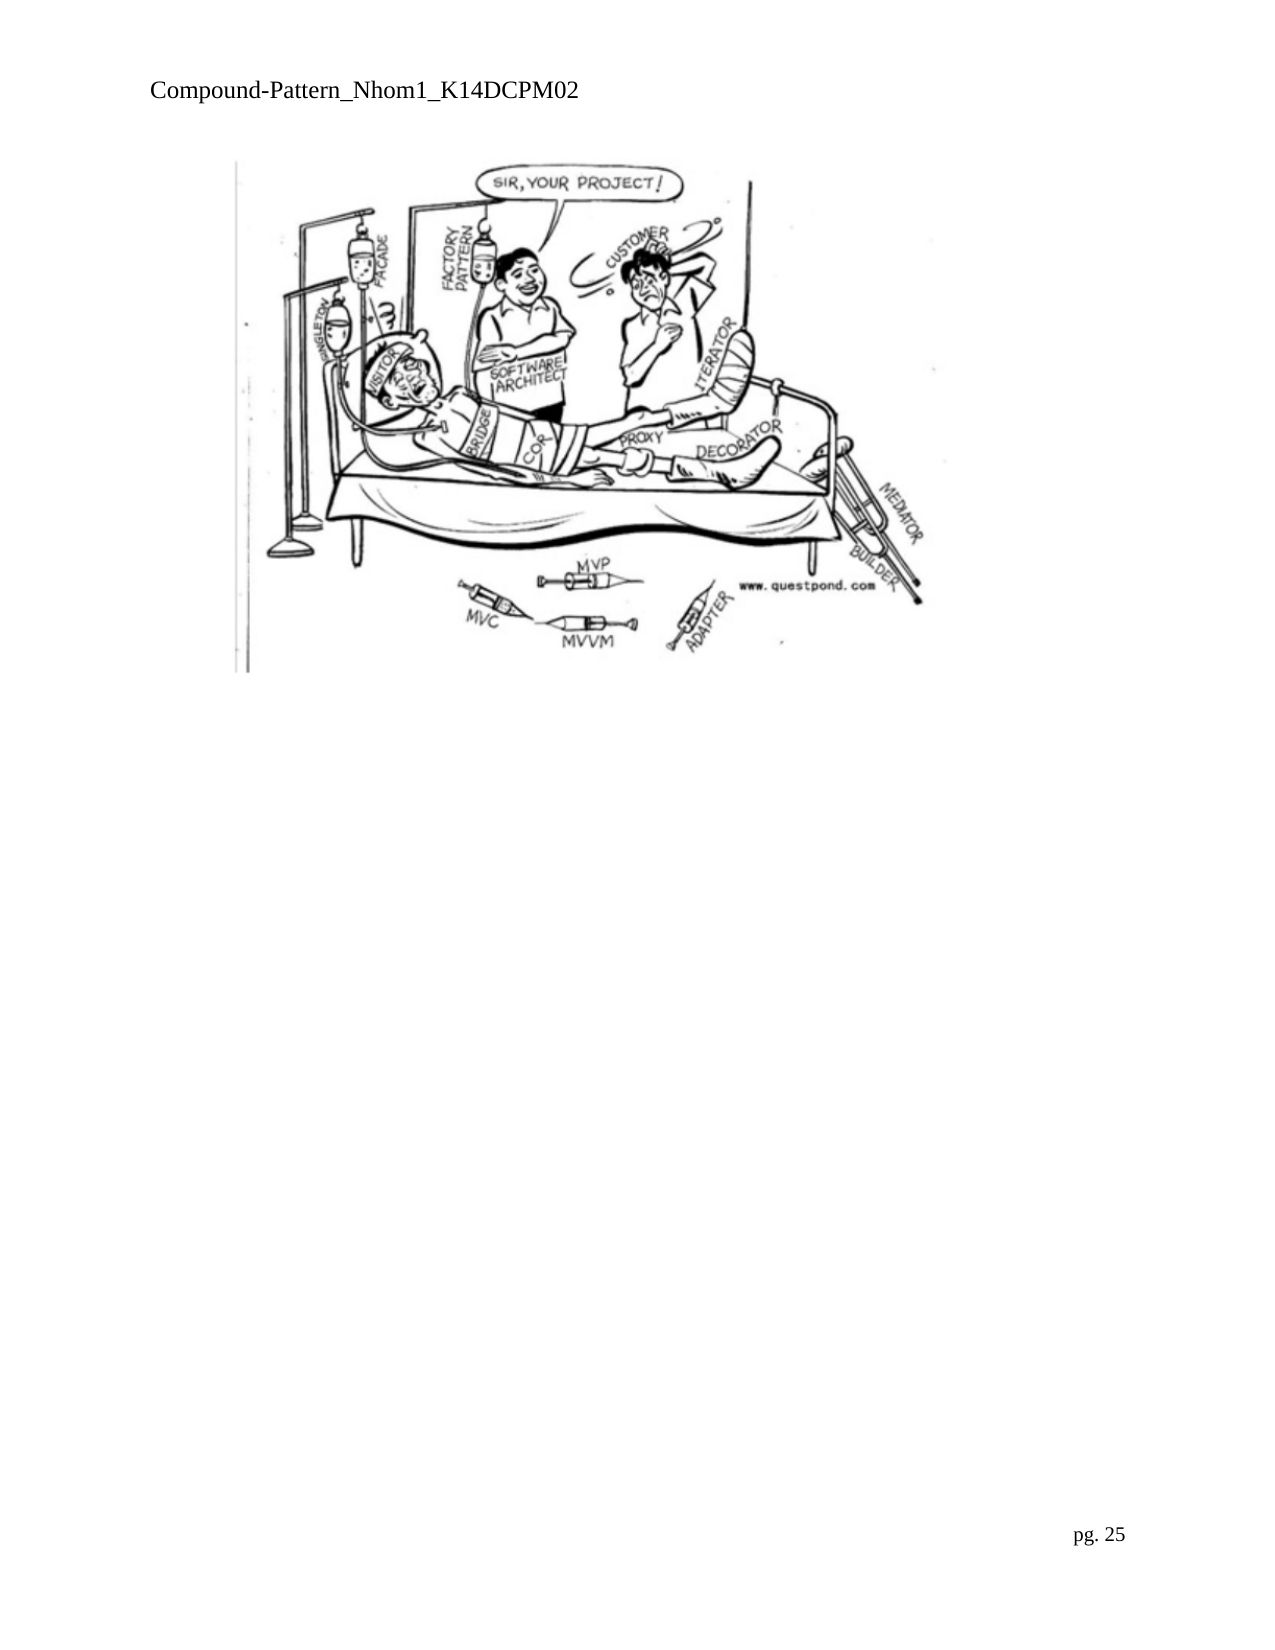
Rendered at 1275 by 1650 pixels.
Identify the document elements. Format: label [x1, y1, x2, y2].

picture [225, 150, 976, 681]
